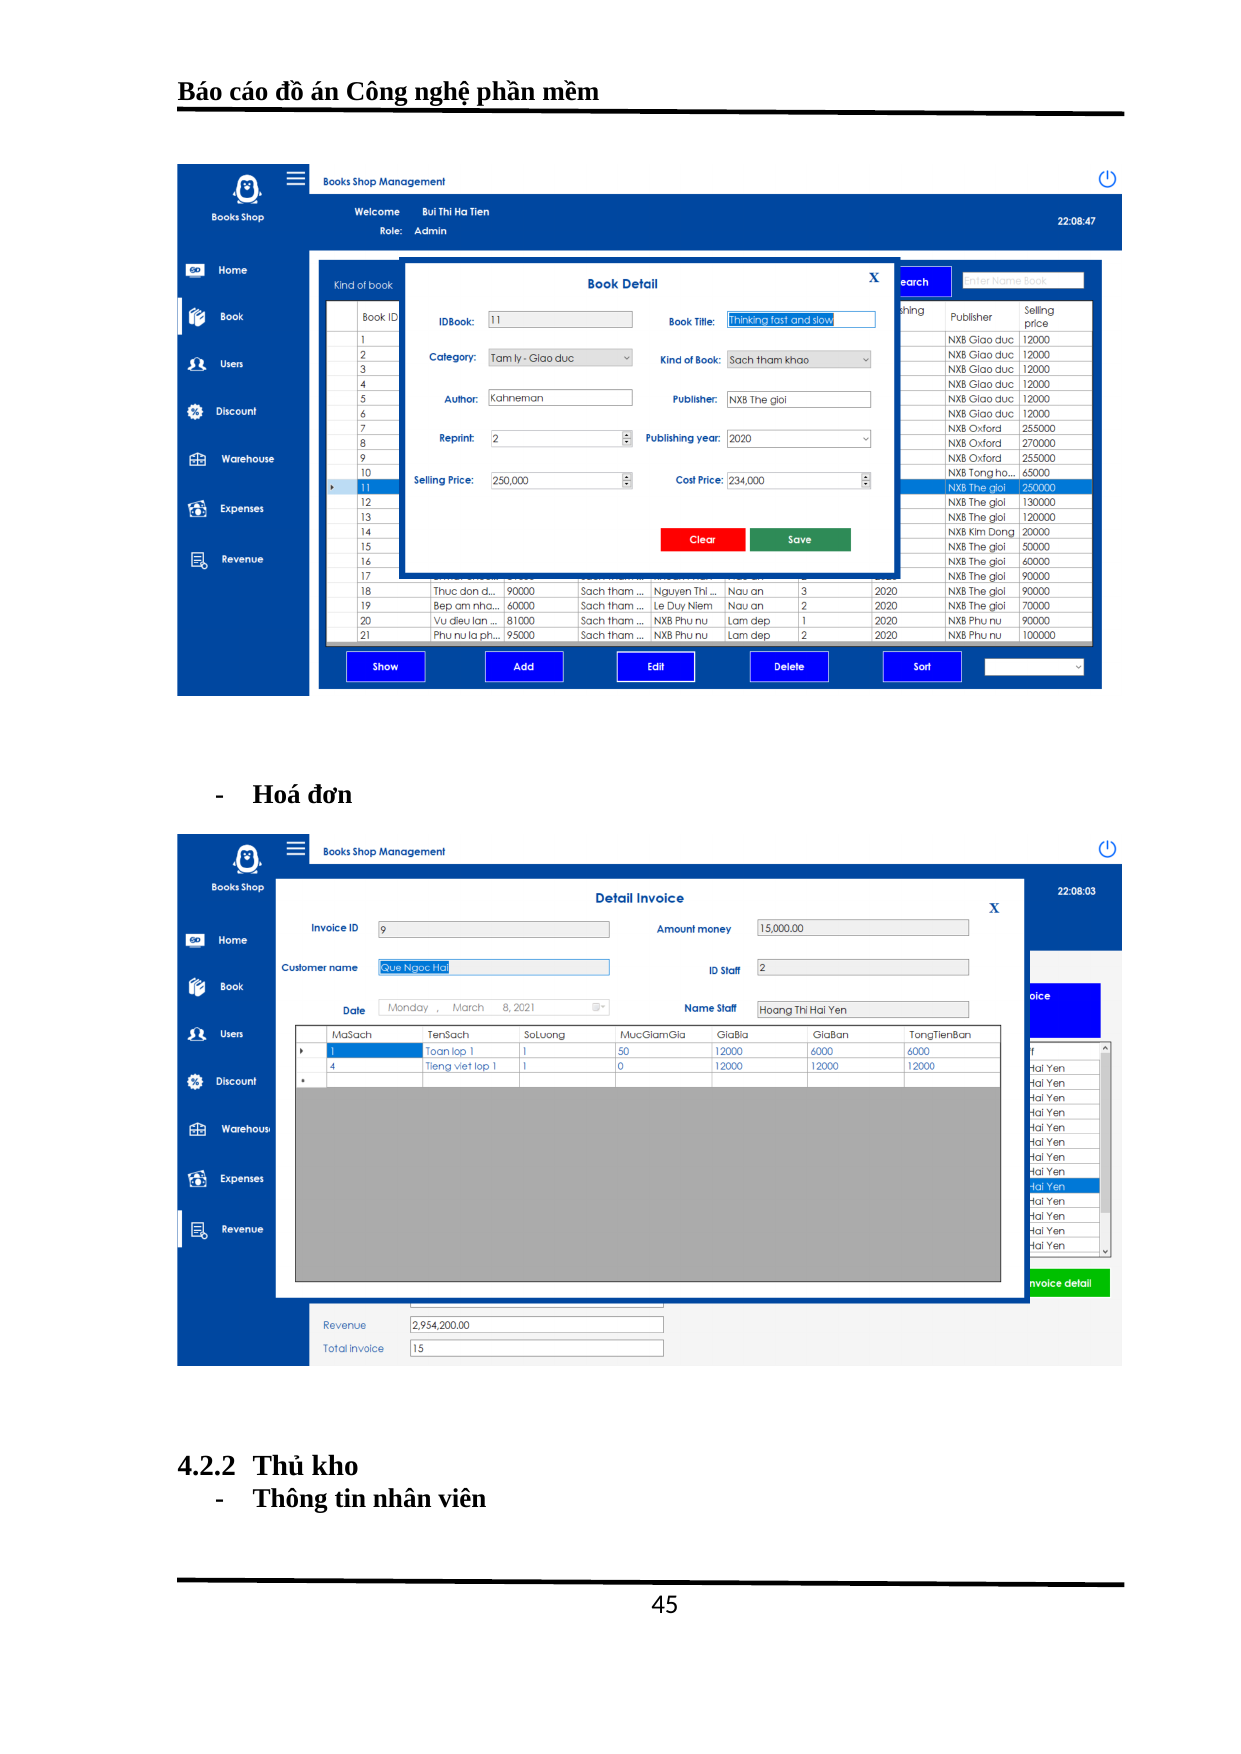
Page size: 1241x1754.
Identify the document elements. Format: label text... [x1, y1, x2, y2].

subtitle Thủ kho [177, 1448, 1122, 1482]
picture [177, 834, 1122, 1366]
list Thông tin nhân viên [215, 1482, 1122, 1513]
picture [177, 164, 1122, 696]
list Hoá đơn [215, 778, 1122, 809]
